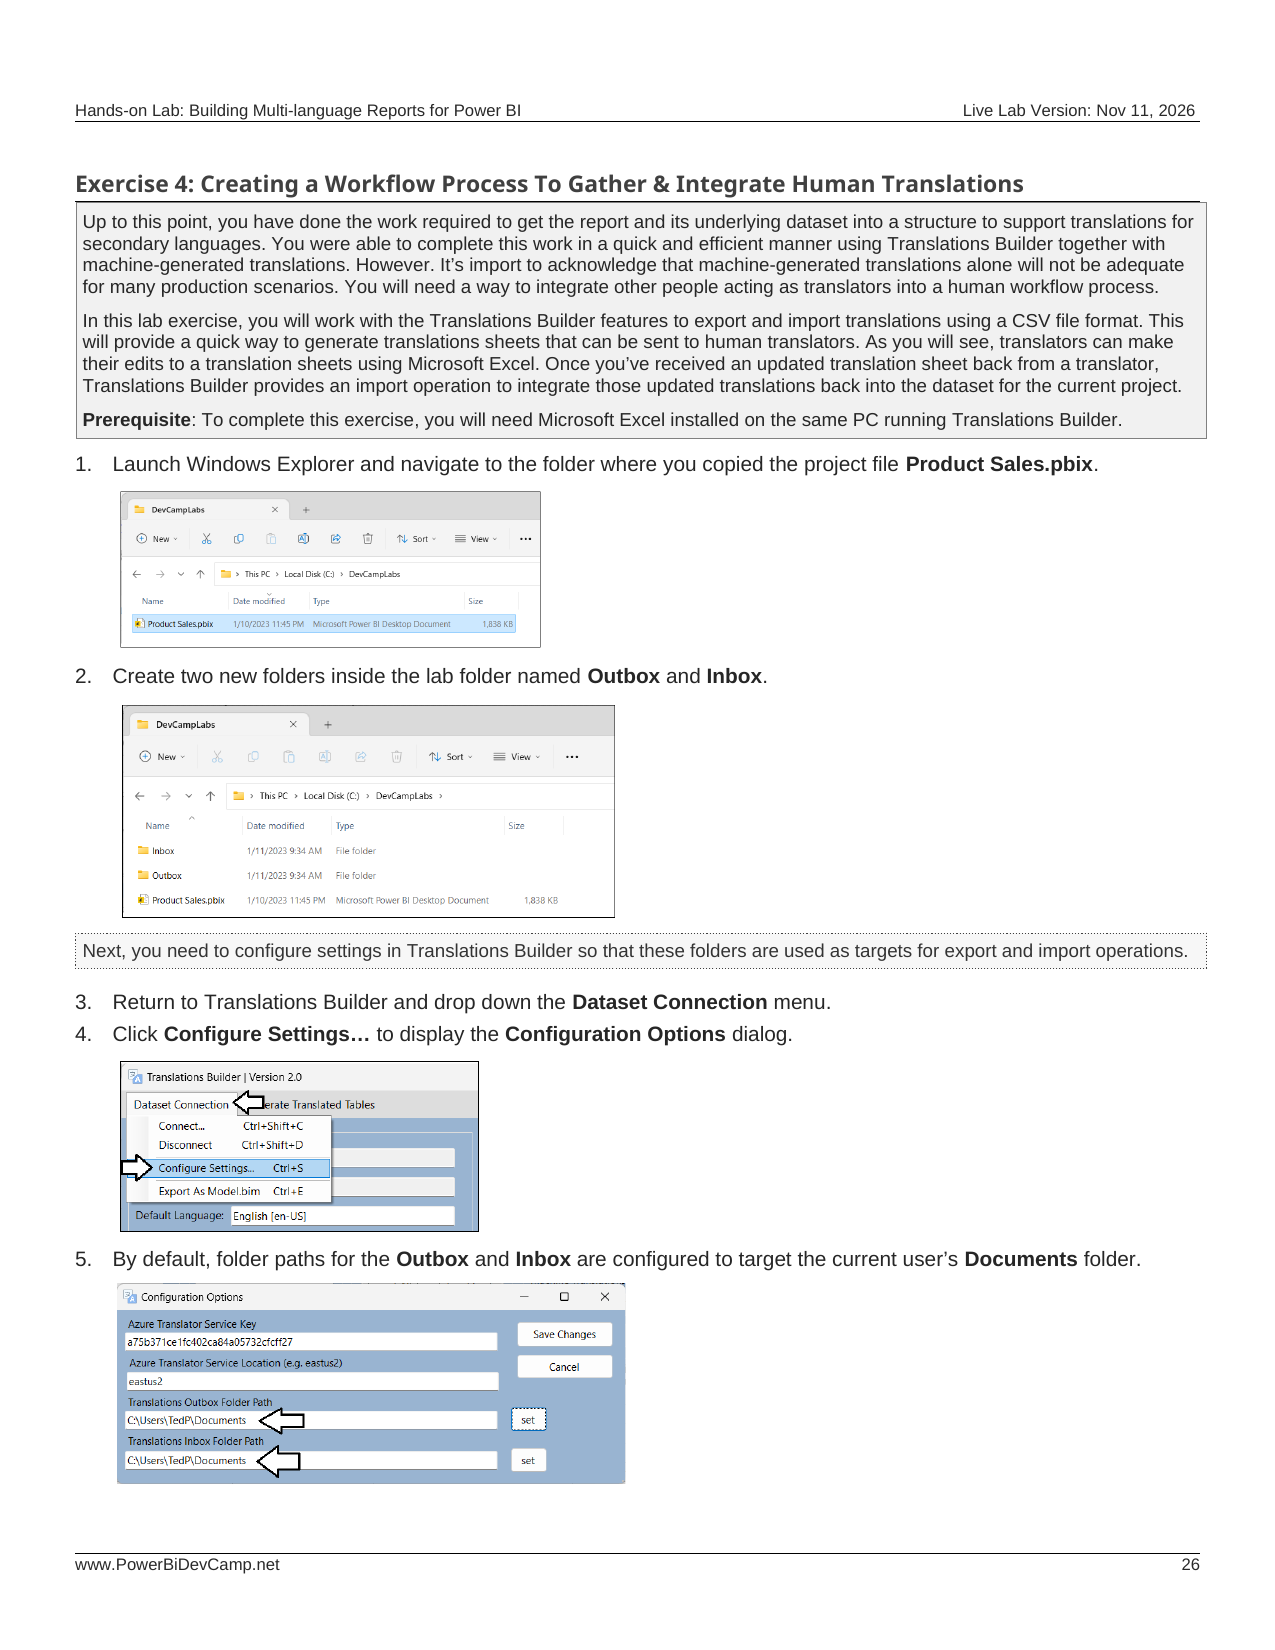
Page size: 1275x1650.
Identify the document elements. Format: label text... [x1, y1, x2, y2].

text Return to Translations Builder and drop down the Dataset Connection menu. [75, 989, 1200, 1013]
text Prerequisite: To complete this exercise, you will need Microsoft Excel installed on the same PC running Translations Builder. [77, 399, 1206, 438]
text Next, you need to configure settings in Translations Builder so that these folders are used as targets for export and import operations. [75, 933, 1207, 969]
subtitle Exercise 4: Creating a Workflow Process To Gather & Integrate Human Translations [75, 168, 1200, 201]
picture [117, 700, 620, 921]
list Launch Windows Explorer and navigate to the folder where you copied the project file Product Sales.pbix. [75, 451, 1200, 475]
picture [117, 1058, 483, 1235]
text Up to this point, you have done the work required to get the report and its underlying dataset into a structure to support translations for secondary languages. You were able to complete this work in a quick and efficient manner using Translations Builder together with machine-generated translations. However. It’s import to acknowledge that machine-generated translations alone will not be adequate for many production scenarios. You will need a way to integrate other people acting as translators into a human workflow process. [77, 203, 1206, 297]
text Create two new folders inside the lab folder named Outbox and Inbox. [75, 664, 1200, 688]
text Click Configure Settings… to display the Configuration Options dialog. [75, 1022, 1200, 1046]
text In this lab exercise, you will work with the Translations Builder features to export and import translations using a CSV file format. This will provide a quick way to generate translations sheets that can be sent to human translators. As you will see, translators can make their edits to a translation sheets using Microsoft Excel. Once you’ve received an updated translation sheet back from a translator, Translations Builder provides an import operation to integrate those updated translations back into the dataset for the current project. [77, 301, 1206, 396]
picture [117, 487, 544, 652]
text By default, folder paths for the Outbox and Inbox are configured to target the current user’s Documents folder. [75, 1247, 1200, 1271]
picture [117, 1283, 626, 1484]
